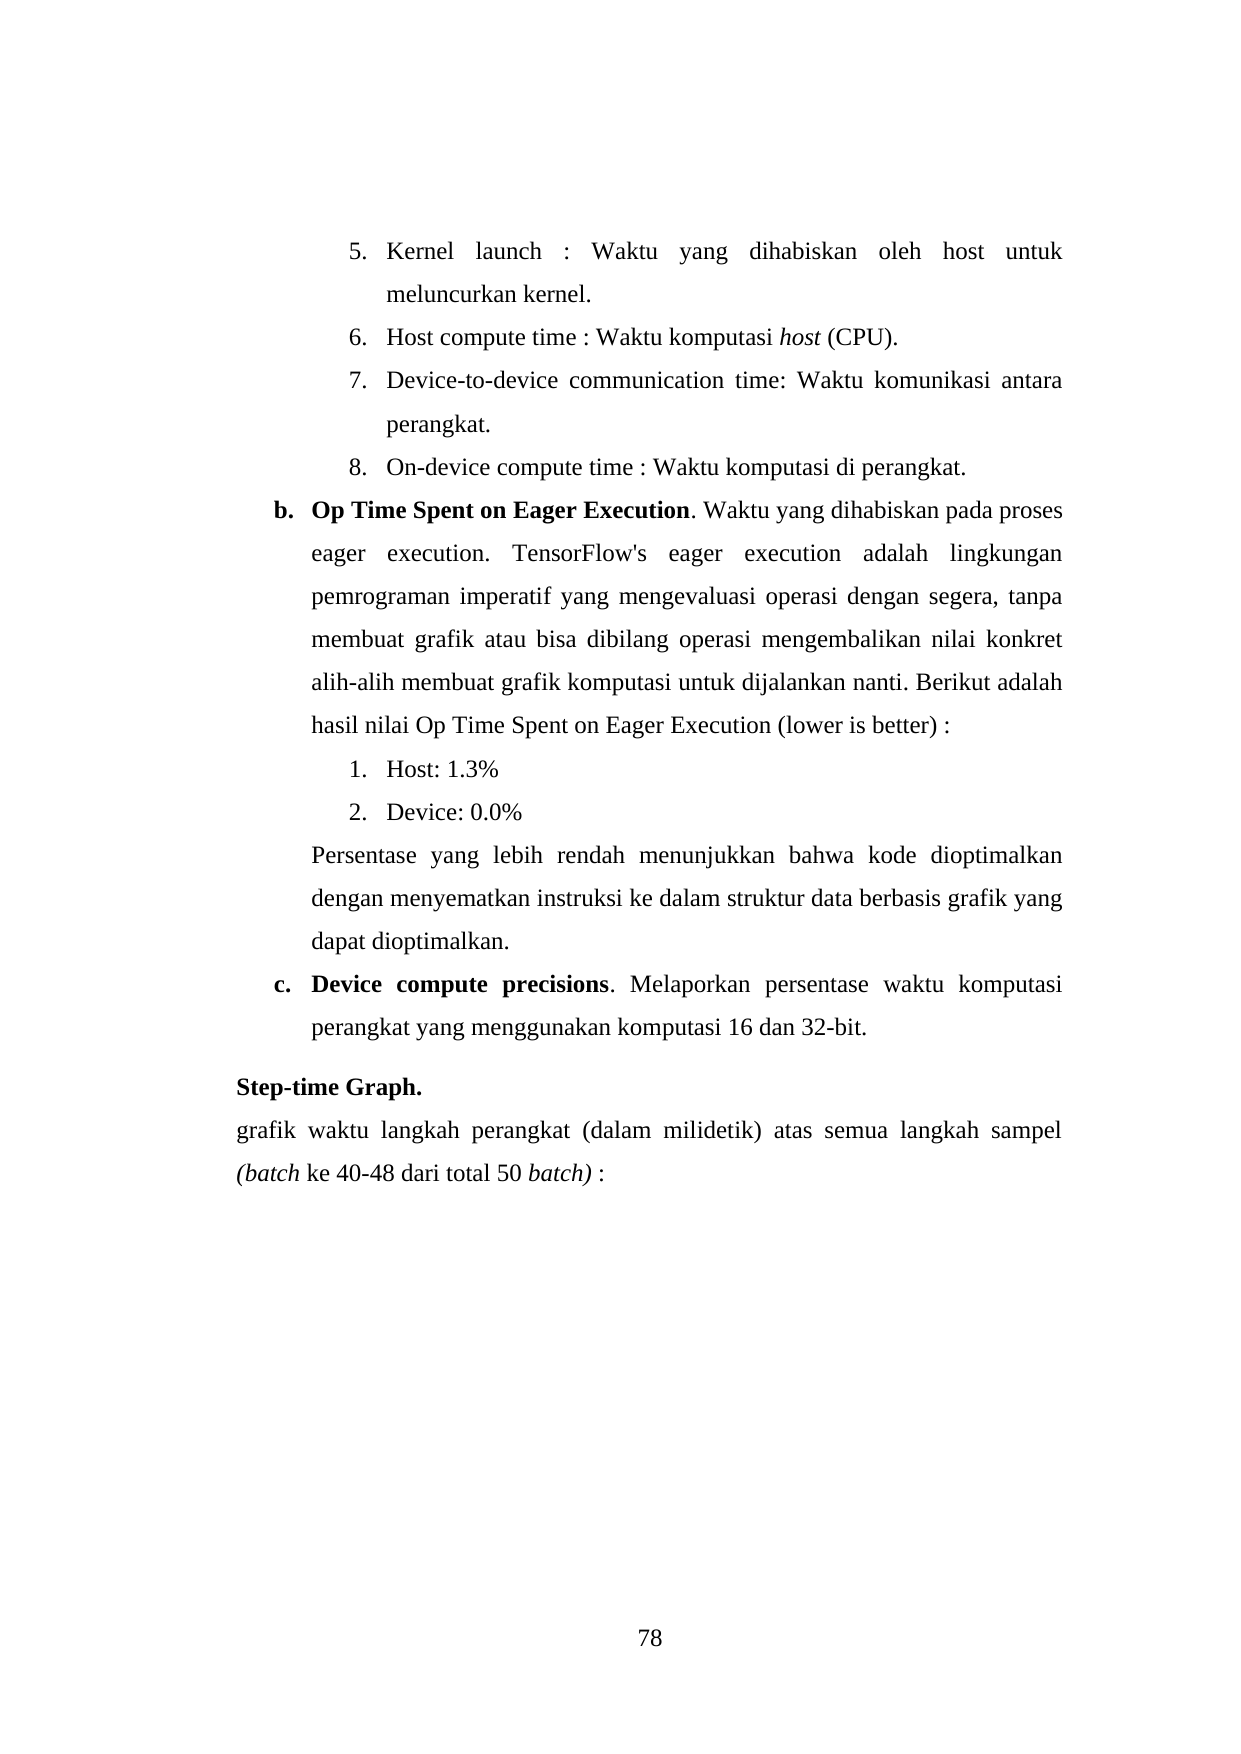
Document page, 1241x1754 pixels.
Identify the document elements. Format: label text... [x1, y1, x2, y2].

text grafik waktu langkah perangkat (dalam milidetik) atas semua langkah sampel (batch ke 40-48 dari total 50 batch) : [236, 1115, 1063, 1187]
list Device-to-device communication time: Waktu komunikasi antara perangkat. [349, 366, 1063, 437]
list On-device compute time : Waktu komputasi di perangkat. [349, 452, 1063, 481]
list Kernel launch : Waktu yang dihabiskan oleh host untuk meluncurkan kernel. [349, 236, 1063, 308]
list Host compute time : Waktu komputasi host (CPU). [349, 322, 1063, 351]
list Device: 0.0% [349, 797, 1063, 826]
list Op Time Spent on Eager Execution. Waktu yang dihabiskan pada proses eager execution. TensorFlow's eager execution adalah lingkungan pemrograman imperatif yang mengevaluasi operasi dengan segera, tanpa membuat grafik atau bisa dibilang operasi mengembalikan nilai konkret alih-alih membuat grafik komputasi untuk dijalankan nanti. Berikut adalah hasil nilai Op Time Spent on Eager Execution (lower is better) : [274, 495, 1063, 739]
list Persentase yang lebih rendah menunjukkan bahwa kode dioptimalkan dengan menyematkan instruksi ke dalam struktur data berbasis grafik yang dapat dioptimalkan. [311, 840, 1063, 955]
list Host: 1.3% [349, 754, 1063, 782]
list Device compute precisions. Melaporkan persentase waktu komputasi perangkat yang menggunakan komputasi 16 dan 32-bit. [274, 969, 1063, 1041]
text Step-time Graph. [236, 1072, 1063, 1101]
